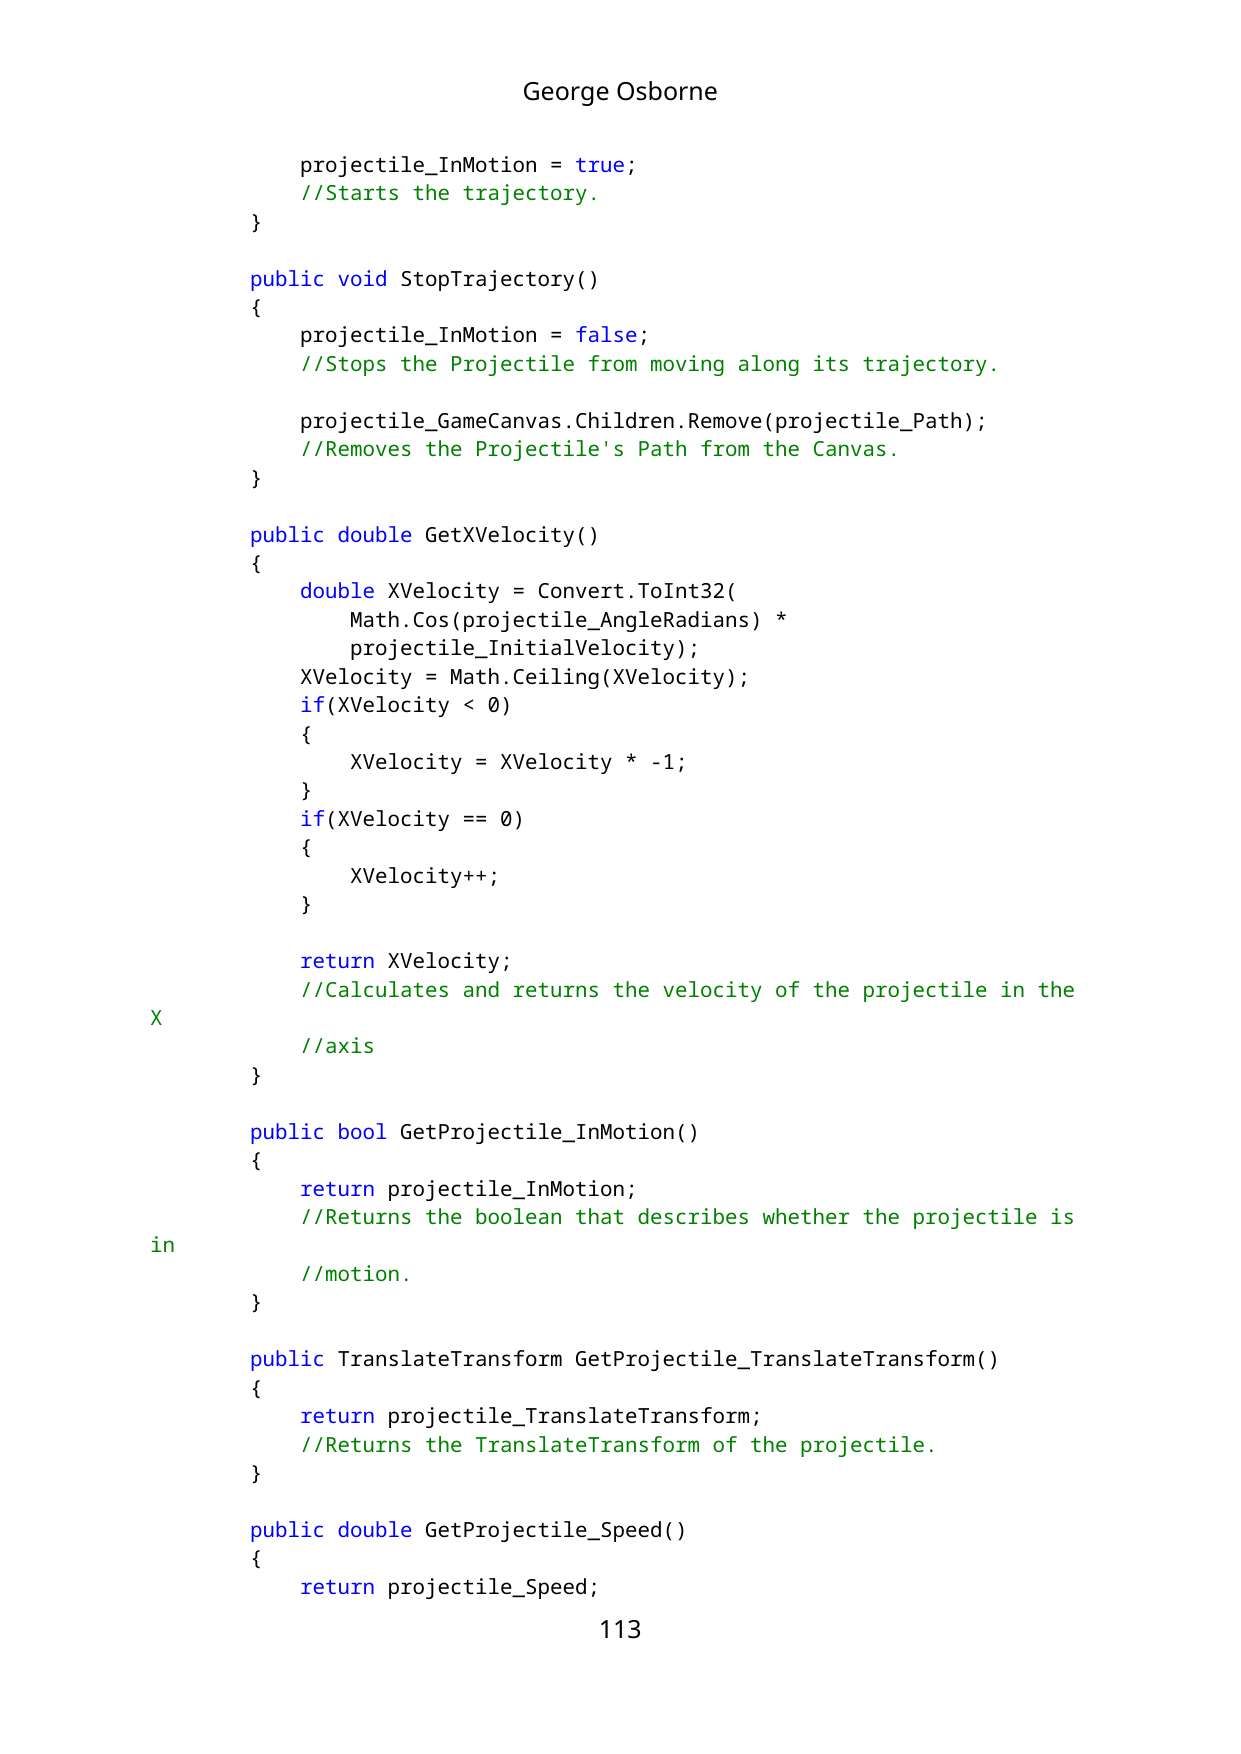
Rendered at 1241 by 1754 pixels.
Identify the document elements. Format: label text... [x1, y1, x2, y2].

text { [150, 832, 1090, 861]
text XVelocity = Math.Ceiling(XVelocity); [150, 662, 1090, 690]
text public double GetProjectile_Speed() [150, 1515, 1090, 1543]
text //Stops the Projectile from moving along its trajectory. [150, 349, 1090, 377]
text projectile_InitialVelocity); [150, 633, 1090, 662]
text if(XVelocity < 0) [150, 690, 1090, 719]
text { [150, 1145, 1090, 1174]
text public bool GetProjectile_InMotion() [150, 1117, 1090, 1145]
text //axis [150, 1032, 1090, 1060]
text //Removes the Projectile's Path from the Canvas. [150, 434, 1090, 463]
text return projectile_TranslateTransform; [150, 1401, 1090, 1430]
text } [150, 889, 1090, 918]
text //motion. [150, 1259, 1090, 1287]
text { [150, 719, 1090, 747]
text public double GetXVelocity() [150, 520, 1090, 548]
text //Returns the TranslateTransform of the projectile. [150, 1430, 1090, 1458]
text XVelocity = XVelocity * -1; [150, 747, 1090, 776]
text { [150, 1373, 1090, 1401]
text if(XVelocity == 0) [150, 804, 1090, 832]
text projectile_InMotion = true; [150, 150, 1090, 178]
text } [150, 1060, 1090, 1088]
text } [150, 463, 1090, 491]
text { [150, 292, 1090, 321]
text //Returns the boolean that describes whether the projectile is in [150, 1202, 1090, 1259]
text public void StopTrajectory() [150, 264, 1090, 292]
text } [150, 1458, 1090, 1487]
text Math.Cos(projectile_AngleRadians) * [150, 605, 1090, 633]
text double XVelocity = Convert.ToInt32( [150, 577, 1090, 605]
text } [150, 1287, 1090, 1316]
text } [150, 207, 1090, 235]
text return projectile_Speed; [150, 1572, 1090, 1600]
text } [150, 776, 1090, 804]
text projectile_InMotion = false; [150, 321, 1090, 349]
text XVelocity++; [150, 861, 1090, 889]
text //Starts the trajectory. [150, 178, 1090, 207]
text public TranslateTransform GetProjectile_TranslateTransform() [150, 1344, 1090, 1373]
text { [150, 1543, 1090, 1572]
text return XVelocity; [150, 946, 1090, 975]
text //Calculates and returns the velocity of the projectile in the X [150, 975, 1090, 1032]
text { [150, 548, 1090, 577]
text return projectile_InMotion; [150, 1174, 1090, 1202]
text projectile_GameCanvas.Children.Remove(projectile_Path); [150, 406, 1090, 434]
